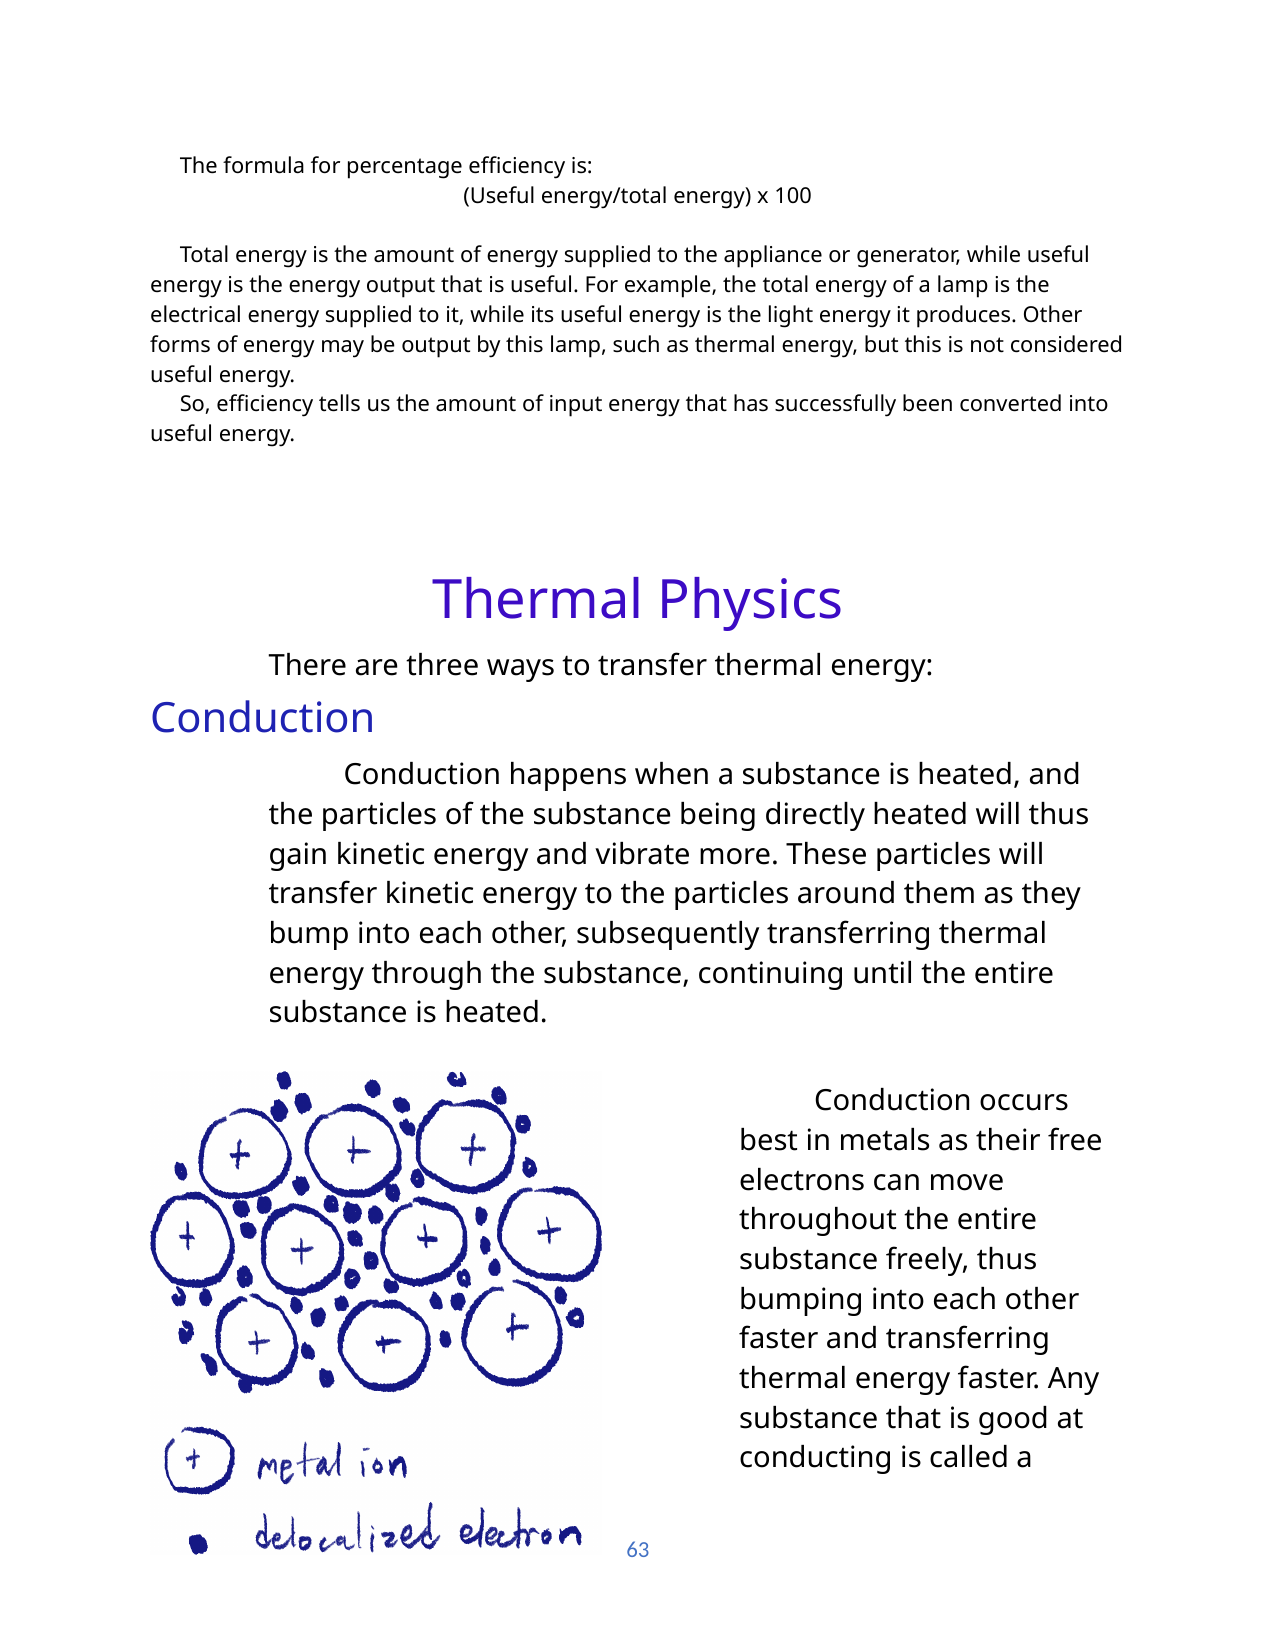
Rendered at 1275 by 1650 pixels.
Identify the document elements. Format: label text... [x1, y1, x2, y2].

subtitle Conduction [150, 688, 1125, 745]
text Total energy is the amount of energy supplied to the appliance or generator, while useful energy is the energy output that is useful. For example, the total energy of a lamp is the electrical energy supplied to it, while its useful energy is the light energy it produces. Other forms of energy may be output by this lamp, such as thermal energy, but this is not considered useful energy. [150, 239, 1125, 388]
text Conduction happens when a substance is heated, and the particles of the substance being directly heated will thus gain kinetic energy and vibrate more. These particles will transfer kinetic energy to the particles around them as they bump into each other, subsequently transferring thermal energy through the substance, continuing until the entire substance is heated. [268, 754, 1125, 1031]
text The formula for percentage efficiency is: [150, 150, 1125, 180]
text (Useful energy/total energy) x 100 [150, 180, 1125, 209]
picture [150, 1071, 602, 1555]
text So, efficiency tells us the amount of input energy that has successfully been converted into useful energy. [150, 388, 1125, 448]
subtitle Thermal Physics [150, 561, 1125, 634]
text There are three ways to transfer thermal energy: [268, 644, 1125, 684]
